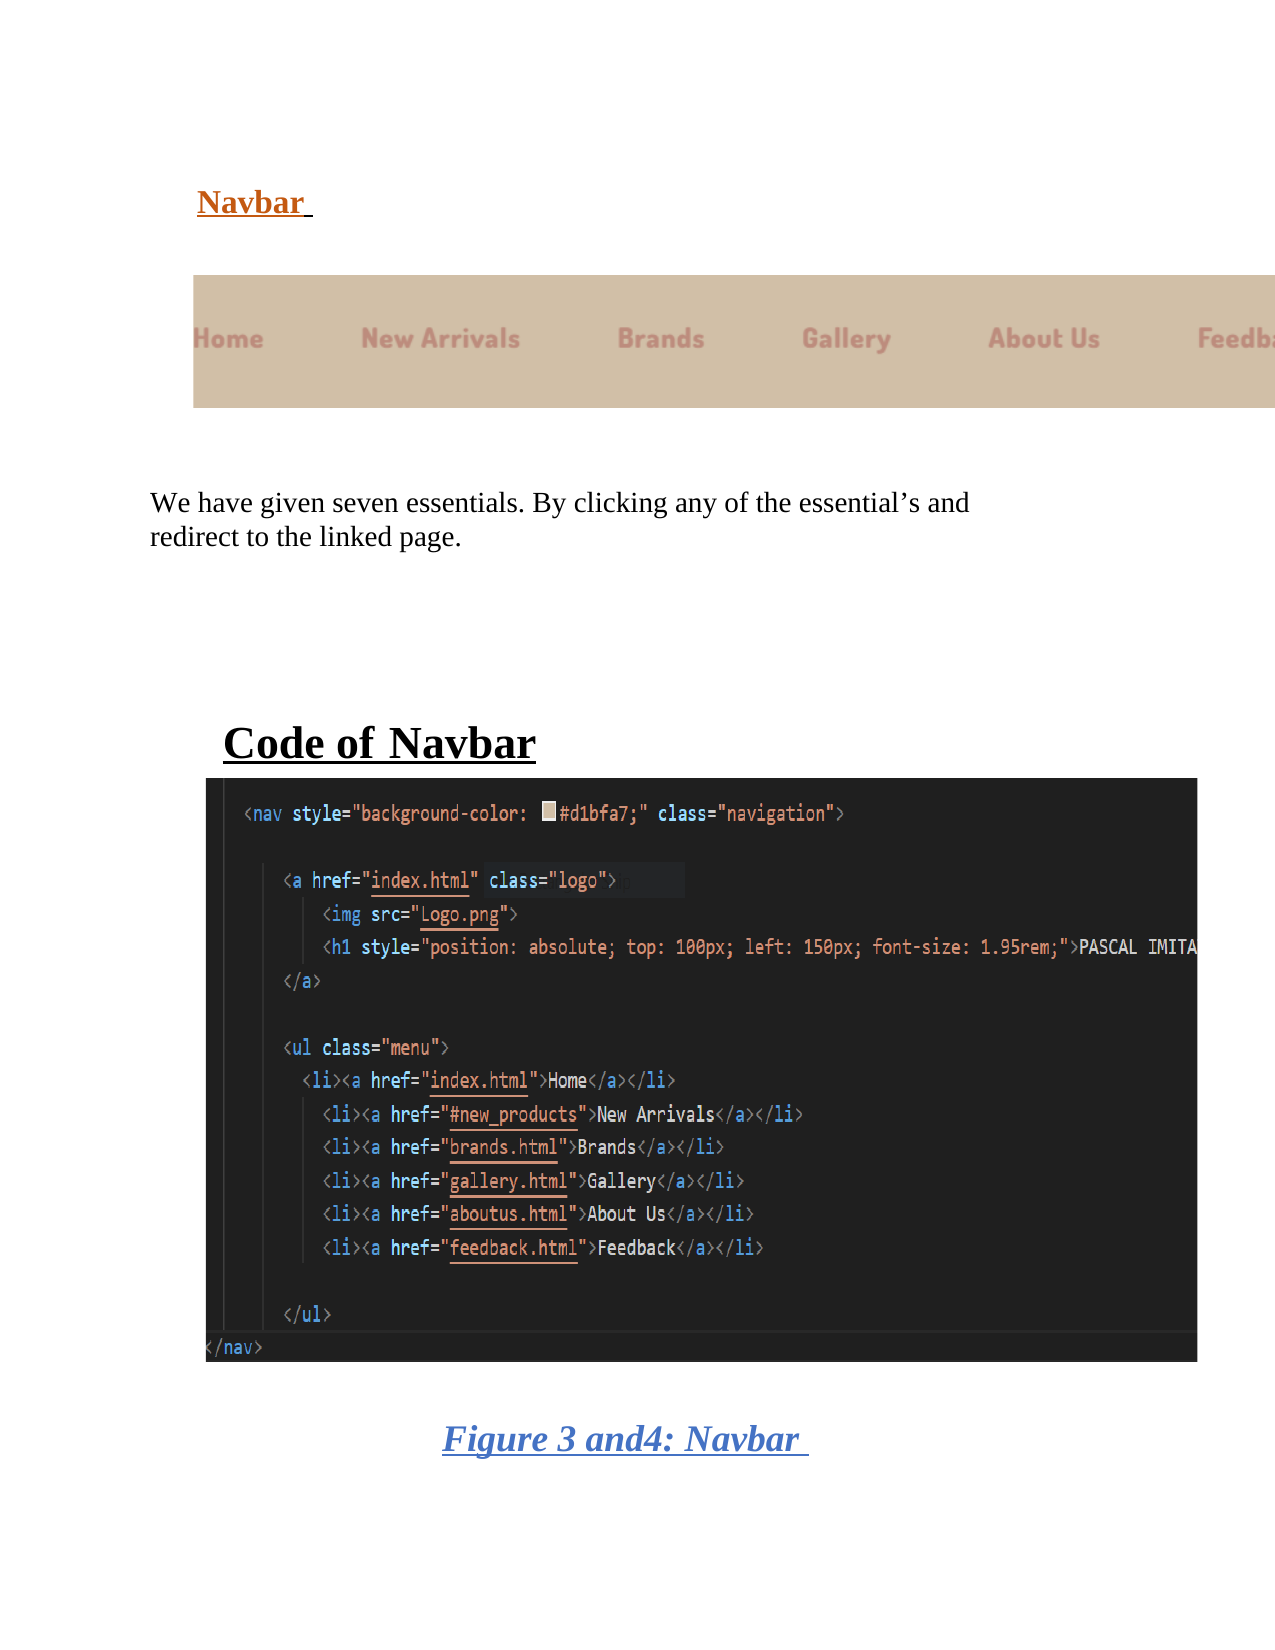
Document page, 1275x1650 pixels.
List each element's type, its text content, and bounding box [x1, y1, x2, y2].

text Navbar [197, 182, 1125, 220]
text We have given seven essentials. By clicking any of the essential’s and redirect to the linked page. [150, 485, 992, 552]
picture [193, 275, 1275, 408]
text Figure 3 and4: Navbar [193, 1417, 1047, 1460]
text Code of Navbar [150, 704, 992, 771]
picture [205, 778, 1198, 1362]
